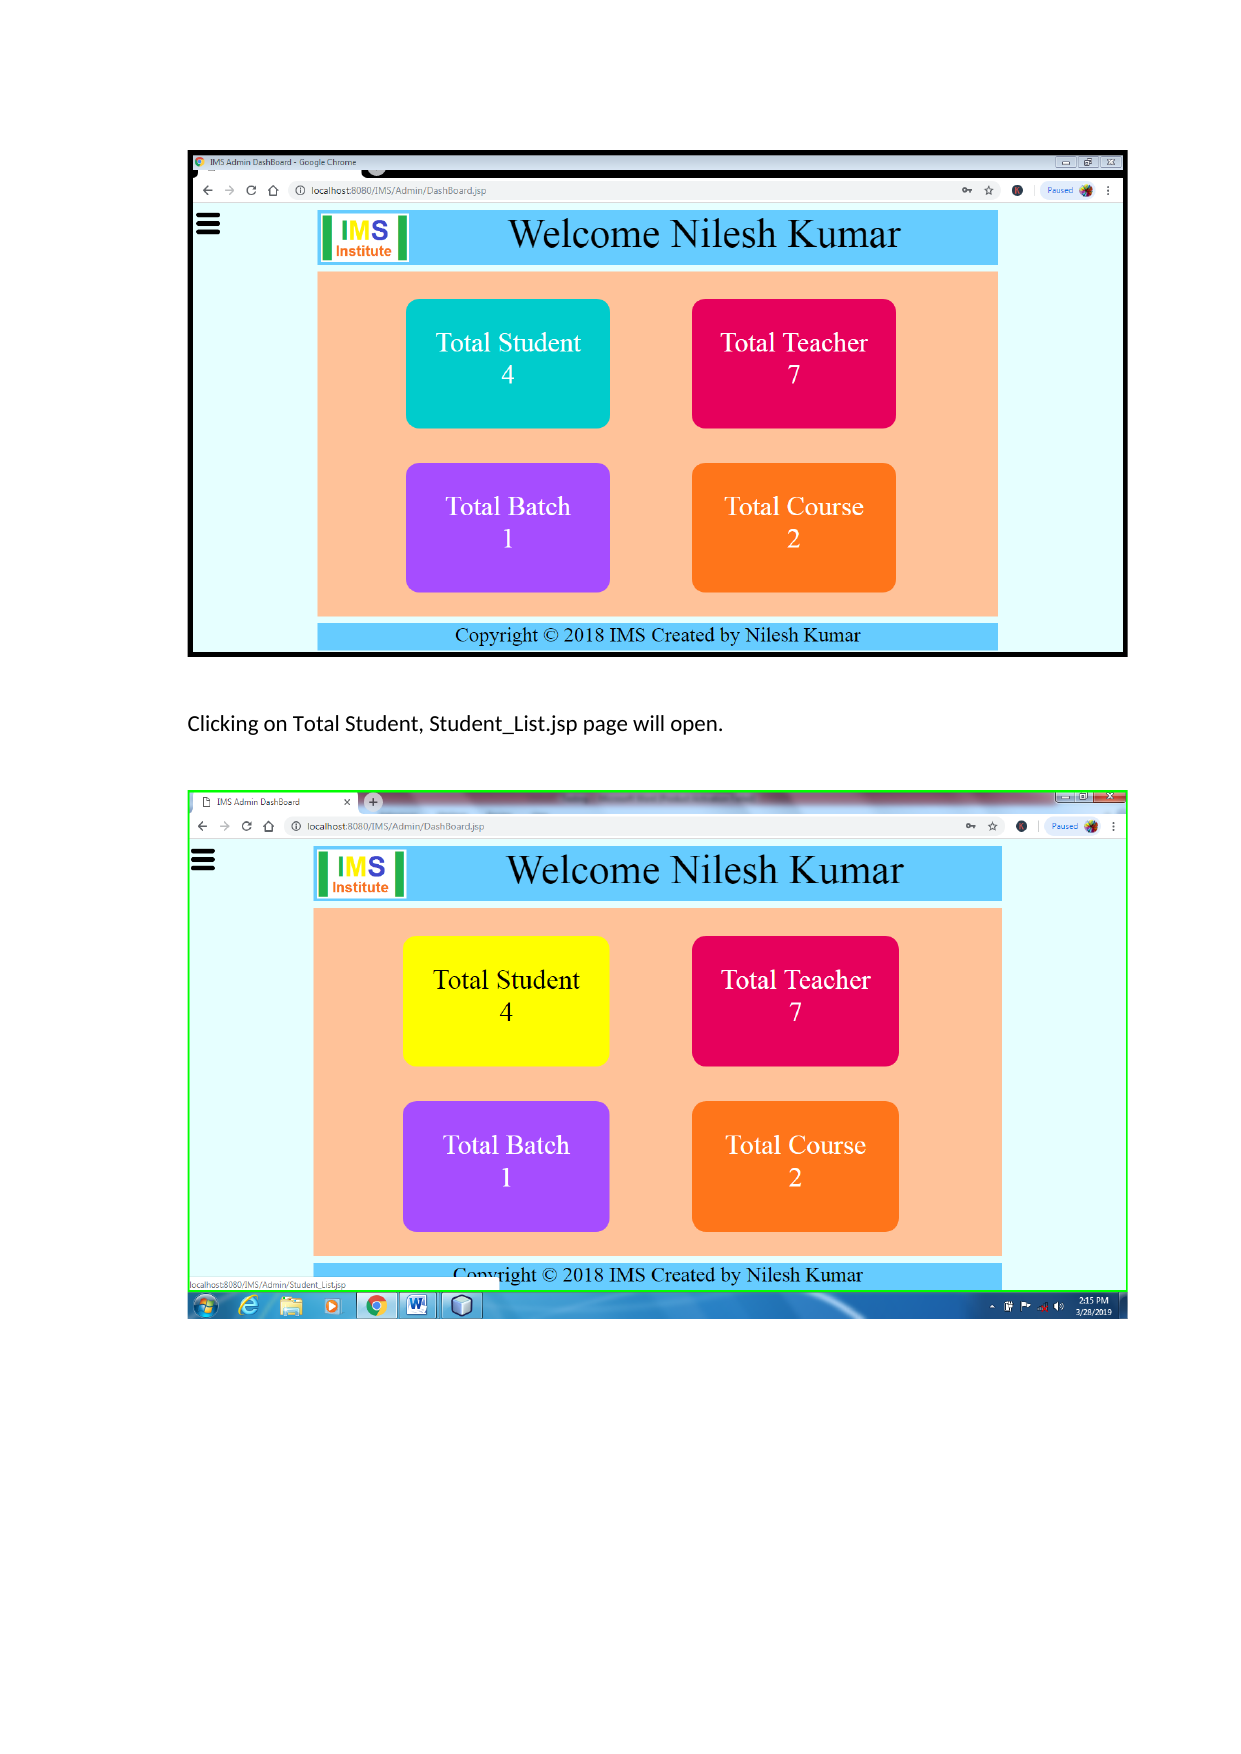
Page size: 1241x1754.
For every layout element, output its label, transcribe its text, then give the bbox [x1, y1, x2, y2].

picture [187, 790, 1128, 1319]
text Clicking on Total Student, Student_List.jsp page will open. [150, 709, 1090, 737]
